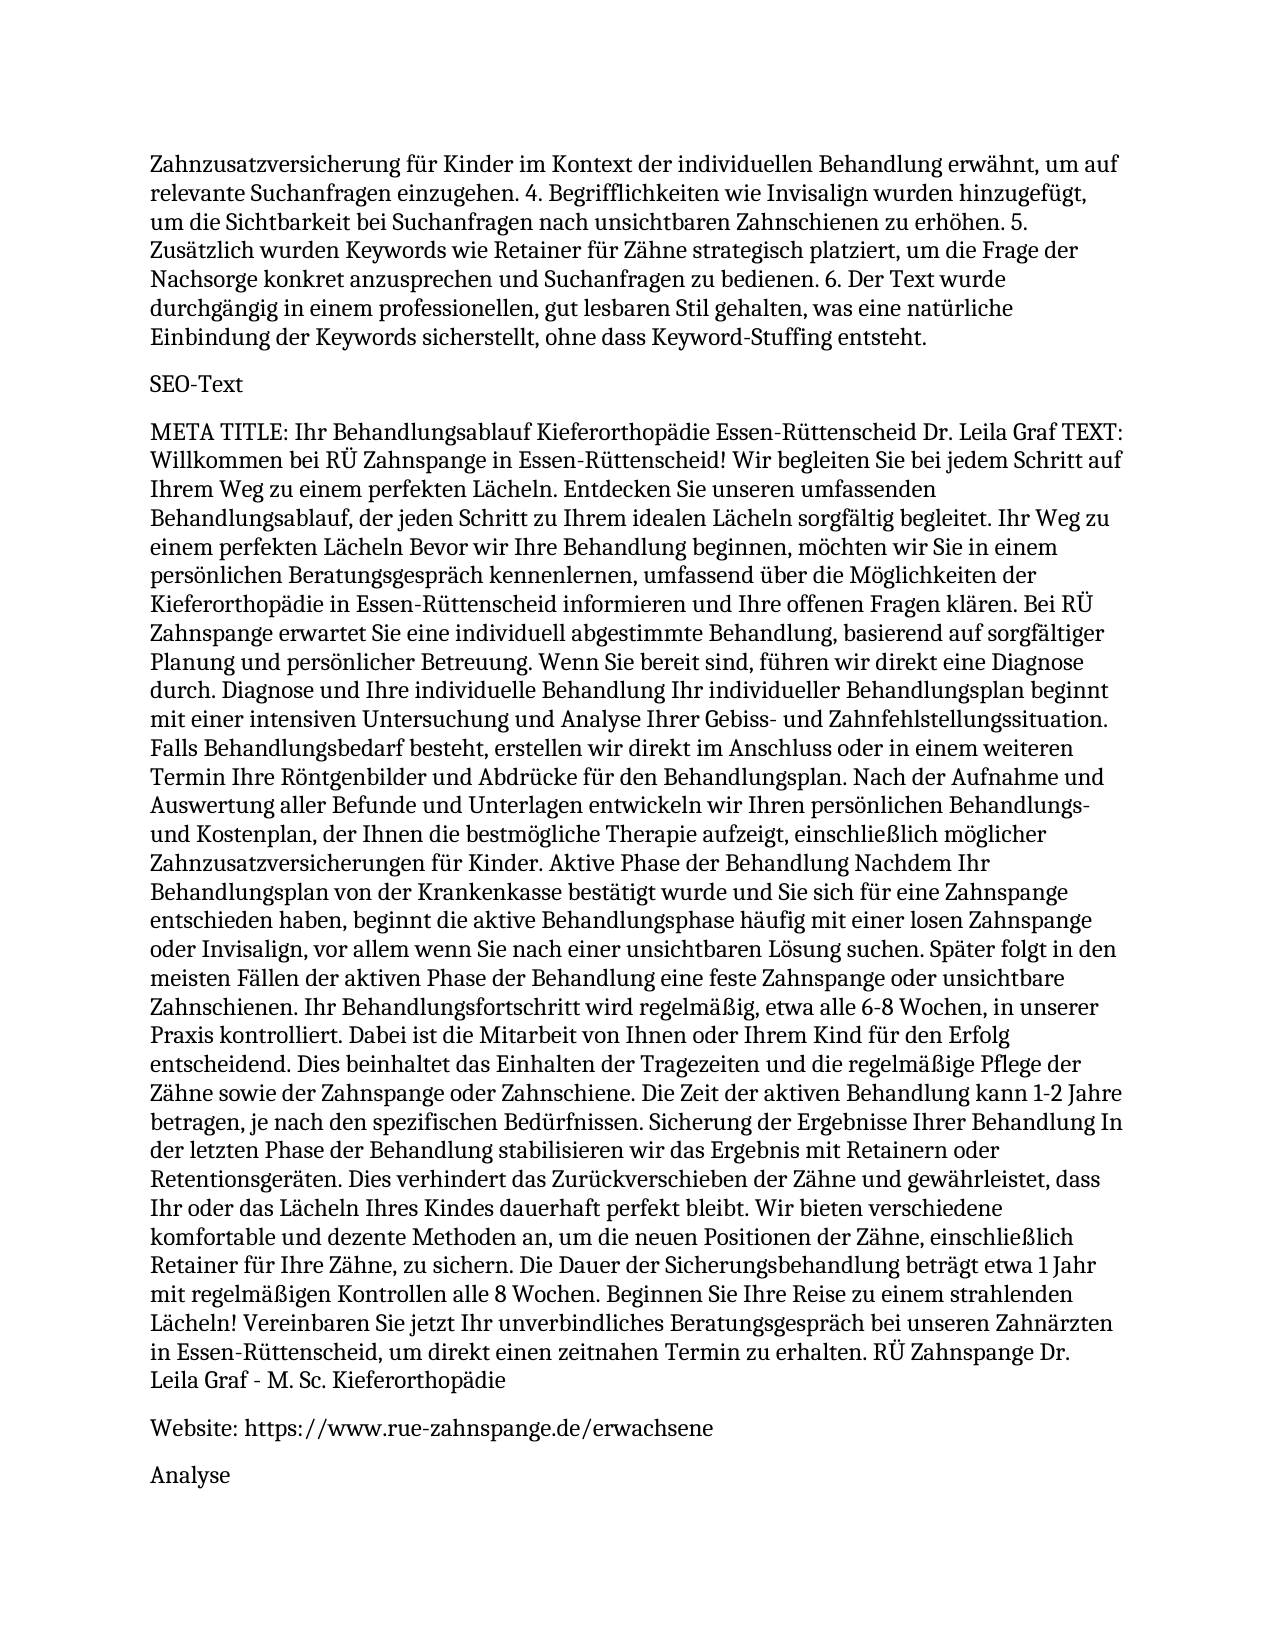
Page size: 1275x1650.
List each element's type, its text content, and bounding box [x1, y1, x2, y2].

text SEO-Text [150, 370, 1125, 399]
text Website: https://www.rue-zahnspange.de/erwachsene [150, 1414, 1125, 1442]
text META TITLE: Ihr Behandlungsablauf Kieferorthopädie Essen-Rüttenscheid Dr. Leila Graf TEXT: Willkommen bei RÜ Zahnspange in Essen-Rüttenscheid! Wir begleiten Sie bei jedem Schritt auf Ihrem Weg zu einem perfekten Lächeln. Entdecken Sie unseren umfassenden Behandlungsablauf, der jeden Schritt zu Ihrem idealen Lächeln sorgfältig begleitet. Ihr Weg zu einem perfekten Lächeln Bevor wir Ihre Behandlung beginnen, möchten wir Sie in einem persönlichen Beratungsgespräch kennenlernen, umfassend über die Möglichkeiten der Kieferorthopädie in Essen-Rüttenscheid informieren und Ihre offenen Fragen klären. Bei RÜ Zahnspange erwartet Sie eine individuell abgestimmte Behandlung, basierend auf sorgfältiger Planung und persönlicher Betreuung. Wenn Sie bereit sind, führen wir direkt eine Diagnose durch. Diagnose und Ihre individuelle Behandlung Ihr individueller Behandlungsplan beginnt mit einer intensiven Untersuchung und Analyse Ihrer Gebiss- und Zahnfehlstellungssituation. Falls Behandlungsbedarf besteht, erstellen wir direkt im Anschluss oder in einem weiteren Termin Ihre Röntgenbilder und Abdrücke für den Behandlungsplan. Nach der Aufnahme und Auswertung aller Befunde und Unterlagen entwickeln wir Ihren persönlichen Behandlungs- und Kostenplan, der Ihnen die bestmögliche Therapie aufzeigt, einschließlich möglicher Zahnzusatzversicherungen für Kinder. Aktive Phase der Behandlung Nachdem Ihr Behandlungsplan von der Krankenkasse bestätigt wurde und Sie sich für eine Zahnspange entschieden haben, beginnt die aktive Behandlungsphase häufig mit einer losen Zahnspange oder Invisalign, vor allem wenn Sie nach einer unsichtbaren Lösung suchen. Später folgt in den meisten Fällen der aktiven Phase der Behandlung eine feste Zahnspange oder unsichtbare Zahnschienen. Ihr Behandlungsfortschritt wird regelmäßig, etwa alle 6-8 Wochen, in unserer Praxis kontrolliert. Dabei ist die Mitarbeit von Ihnen oder Ihrem Kind für den Erfolg entscheidend. Dies beinhaltet das Einhalten der Tragezeiten und die regelmäßige Pflege der Zähne sowie der Zahnspange oder Zahnschiene. Die Zeit der aktiven Behandlung kann 1-2 Jahre betragen, je nach den spezifischen Bedürfnissen. Sicherung der Ergebnisse Ihrer Behandlung In der letzten Phase der Behandlung stabilisieren wir das Ergebnis mit Retainern oder Retentionsgeräten. Dies verhindert das Zurückverschieben der Zähne und gewährleistet, dass Ihr oder das Lächeln Ihres Kindes dauerhaft perfekt bleibt. Wir bieten verschiedene komfortable und dezente Methoden an, um die neuen Positionen der Zähne, einschließlich Retainer für Ihre Zähne, zu sichern. Die Dauer der Sicherungsbehandlung beträgt etwa 1 Jahr mit regelmäßigen Kontrollen alle 8 Wochen. Beginnen Sie Ihre Reise zu einem strahlenden Lächeln! Vereinbaren Sie jetzt Ihr unverbindliches Beratungsgespräch bei unseren Zahnärzten in Essen-Rüttenscheid, um direkt einen zeitnahen Termin zu erhalten. RÜ Zahnspange Dr. Leila Graf - M. Sc. Kieferorthopädie [150, 417, 1125, 1395]
text Analyse [150, 1461, 1125, 1490]
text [150, 150, 1125, 351]
